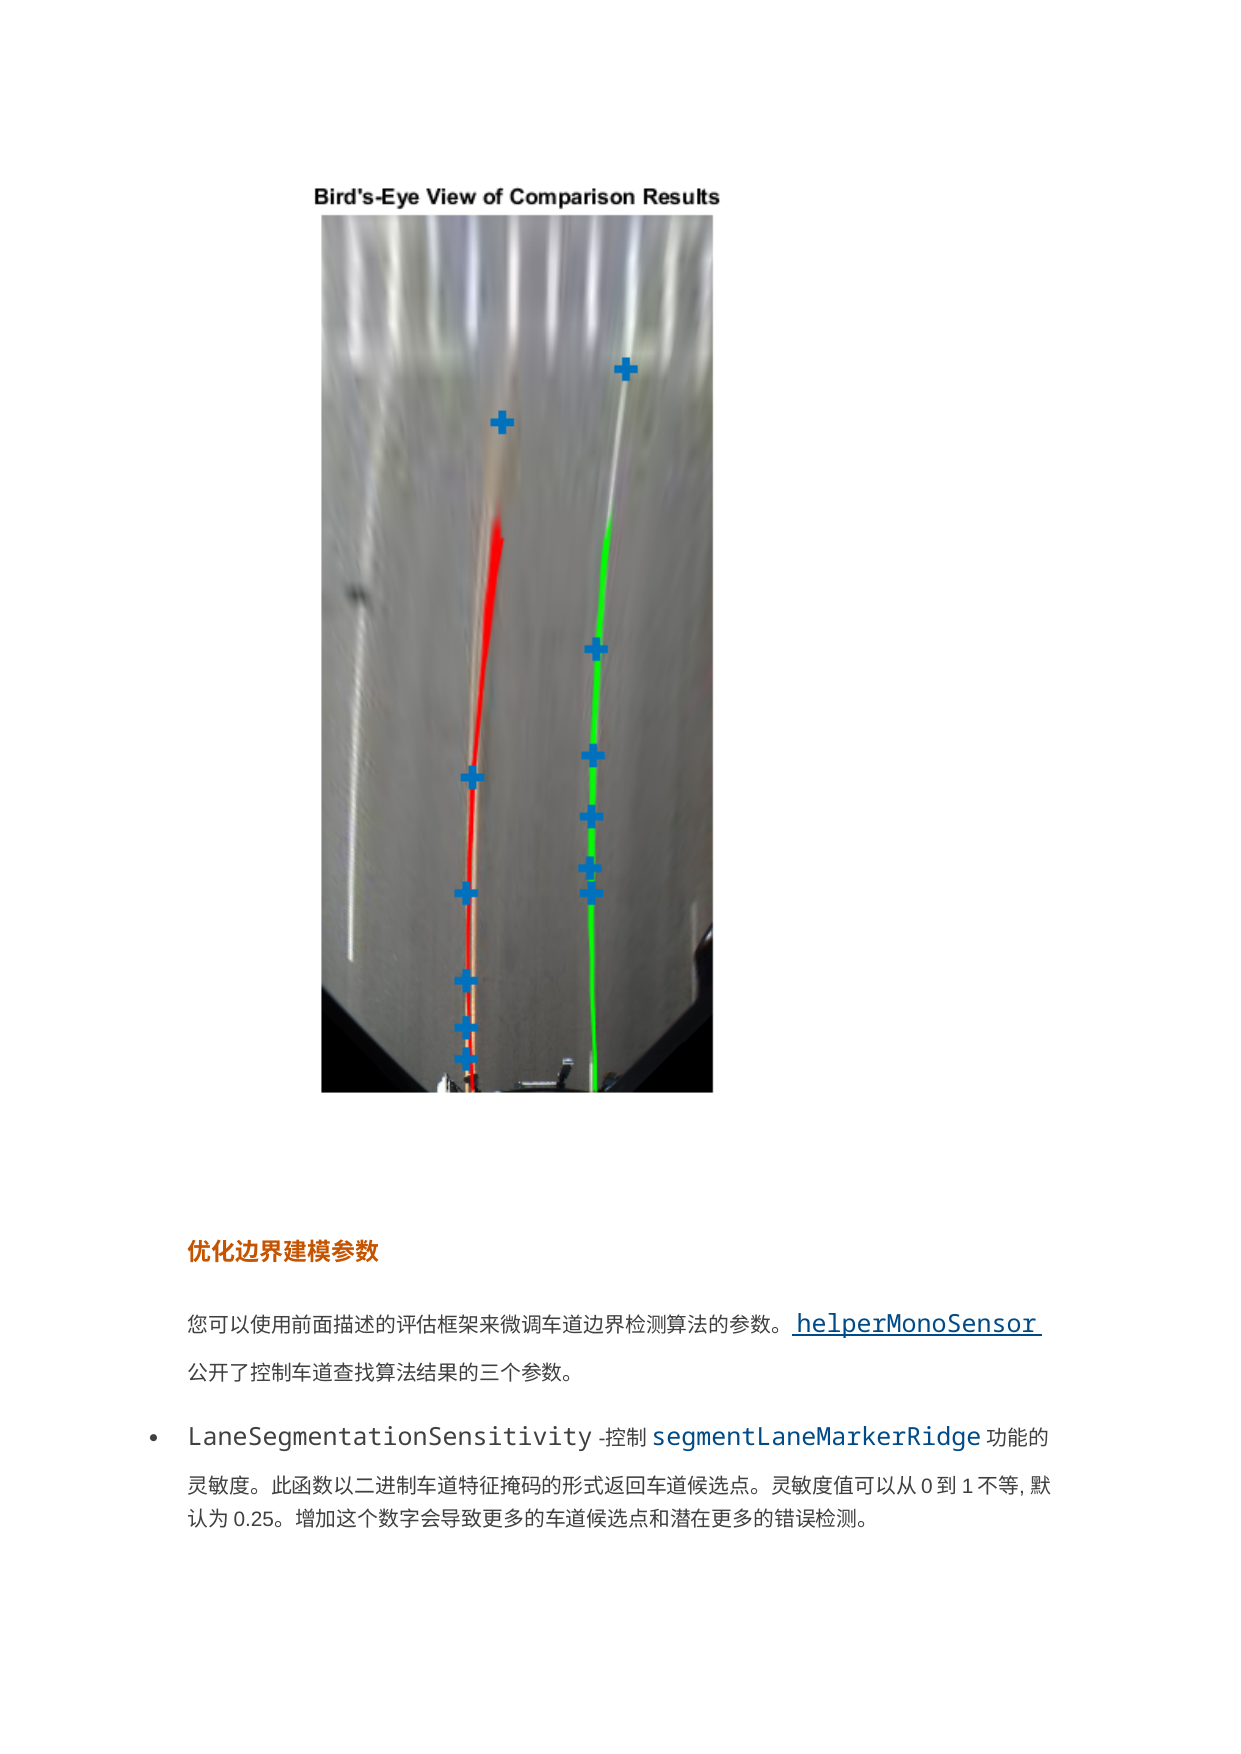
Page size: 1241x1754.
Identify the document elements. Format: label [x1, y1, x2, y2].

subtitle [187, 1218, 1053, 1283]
picture [187, 171, 851, 1193]
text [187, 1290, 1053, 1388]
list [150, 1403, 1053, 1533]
